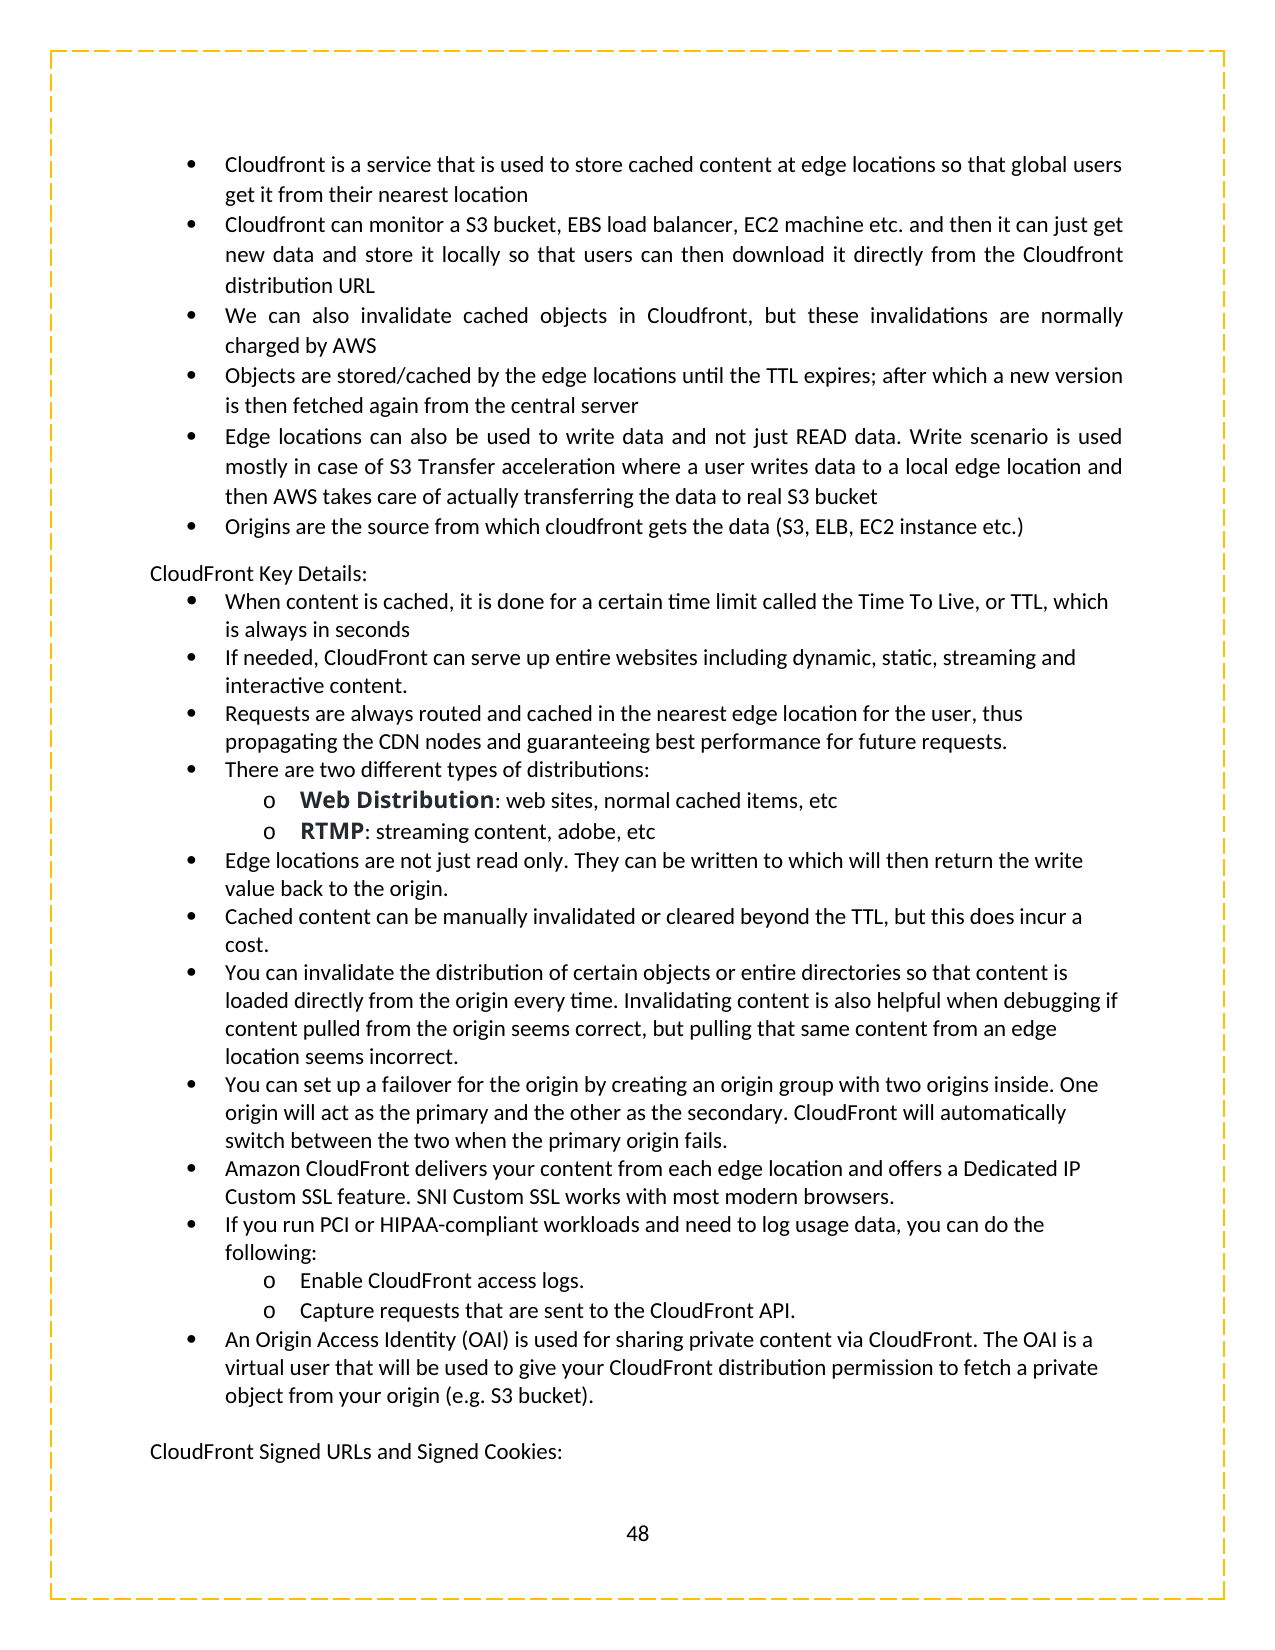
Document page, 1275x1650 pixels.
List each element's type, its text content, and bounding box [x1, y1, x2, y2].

text CloudFront Signed URLs and Signed Cookies: [150, 1437, 1125, 1465]
list Cached content can be manually invalidated or cleared beyond the TTL, but this does incur a cost. [187, 902, 1125, 958]
list Amazon CloudFront delivers your content from each edge location and offers a Dedicated IP Custom SSL feature. SNI Custom SSL works with most modern browsers. [187, 1154, 1125, 1211]
list RTMP: streaming content, adobe, etc [262, 815, 1125, 846]
list Cloudfront can monitor a S3 bucket, EBS load balancer, EC2 machine etc. and then it can just get new data and store it locally so that users can then download it directly from the Cloudfront distribution URL [187, 210, 1125, 299]
list Objects are stored/cached by the edge locations until the TTL expires; after which a new version is then fetched again from the central server [187, 361, 1125, 420]
list If you run PCI or HIPAA-compliant workloads and need to log usage data, you can do the following: [187, 1211, 1125, 1267]
list An Origin Access Identity (OAI) is used for sharing private content via CloudFront. The OAI is a virtual user that will be used to give your CloudFront distribution permission to fetch a private object from your origin (e.g. S3 bucket). [187, 1325, 1125, 1409]
list Requests are always routed and cached in the nearest edge location for the user, thus propagating the CDN nodes and guaranteeing best performance for future requests. [187, 699, 1125, 756]
text CloudFront Key Details: [150, 559, 1125, 587]
list Capture requests that are sent to the CloudFront API. [262, 1296, 1125, 1325]
list You can set up a failover for the origin by creating an origin group with two origins inside. One origin will act as the primary and the other as the secondary. CloudFront will automatically switch between the two when the primary origin fails. [187, 1070, 1125, 1154]
list When content is cached, it is done for a certain time limit called the Time To Live, or TTL, which is always in seconds [187, 587, 1125, 643]
list You can invalidate the distribution of certain objects or entire directories so that content is loaded directly from the origin every time. Invalidating content is also helpful when debugging if content pulled from the origin seems correct, but pulling that same content from an edge location seems incorrect. [187, 958, 1125, 1070]
list Edge locations can also be used to write data and not just READ data. Write scenario is used mostly in case of S3 Transfer acceleration where a user writes data to a local edge location and then AWS takes care of actually transferring the data to real S3 bucket [187, 422, 1125, 510]
list If needed, CloudFront can serve up entire websites including dynamic, static, streaming and interactive content. [187, 643, 1125, 699]
list Origins are the source from which cloudfront gets the data (S3, ELB, EC2 instance etc.) [187, 512, 1125, 541]
list Web Distribution: web sites, normal cached items, etc [262, 783, 1125, 815]
list We can also invalidate cached objects in Cloudfront, but these invalidations are normally charged by AWS [187, 301, 1125, 359]
list Edge locations are not just read only. They can be written to which will then return the write value back to the origin. [187, 846, 1125, 902]
list Enable CloudFront access logs. [262, 1267, 1125, 1296]
list Cloudfront is a service that is used to store cached content at edge locations so that global users get it from their nearest location [187, 150, 1125, 208]
list There are two different types of distributions: [187, 756, 1125, 783]
